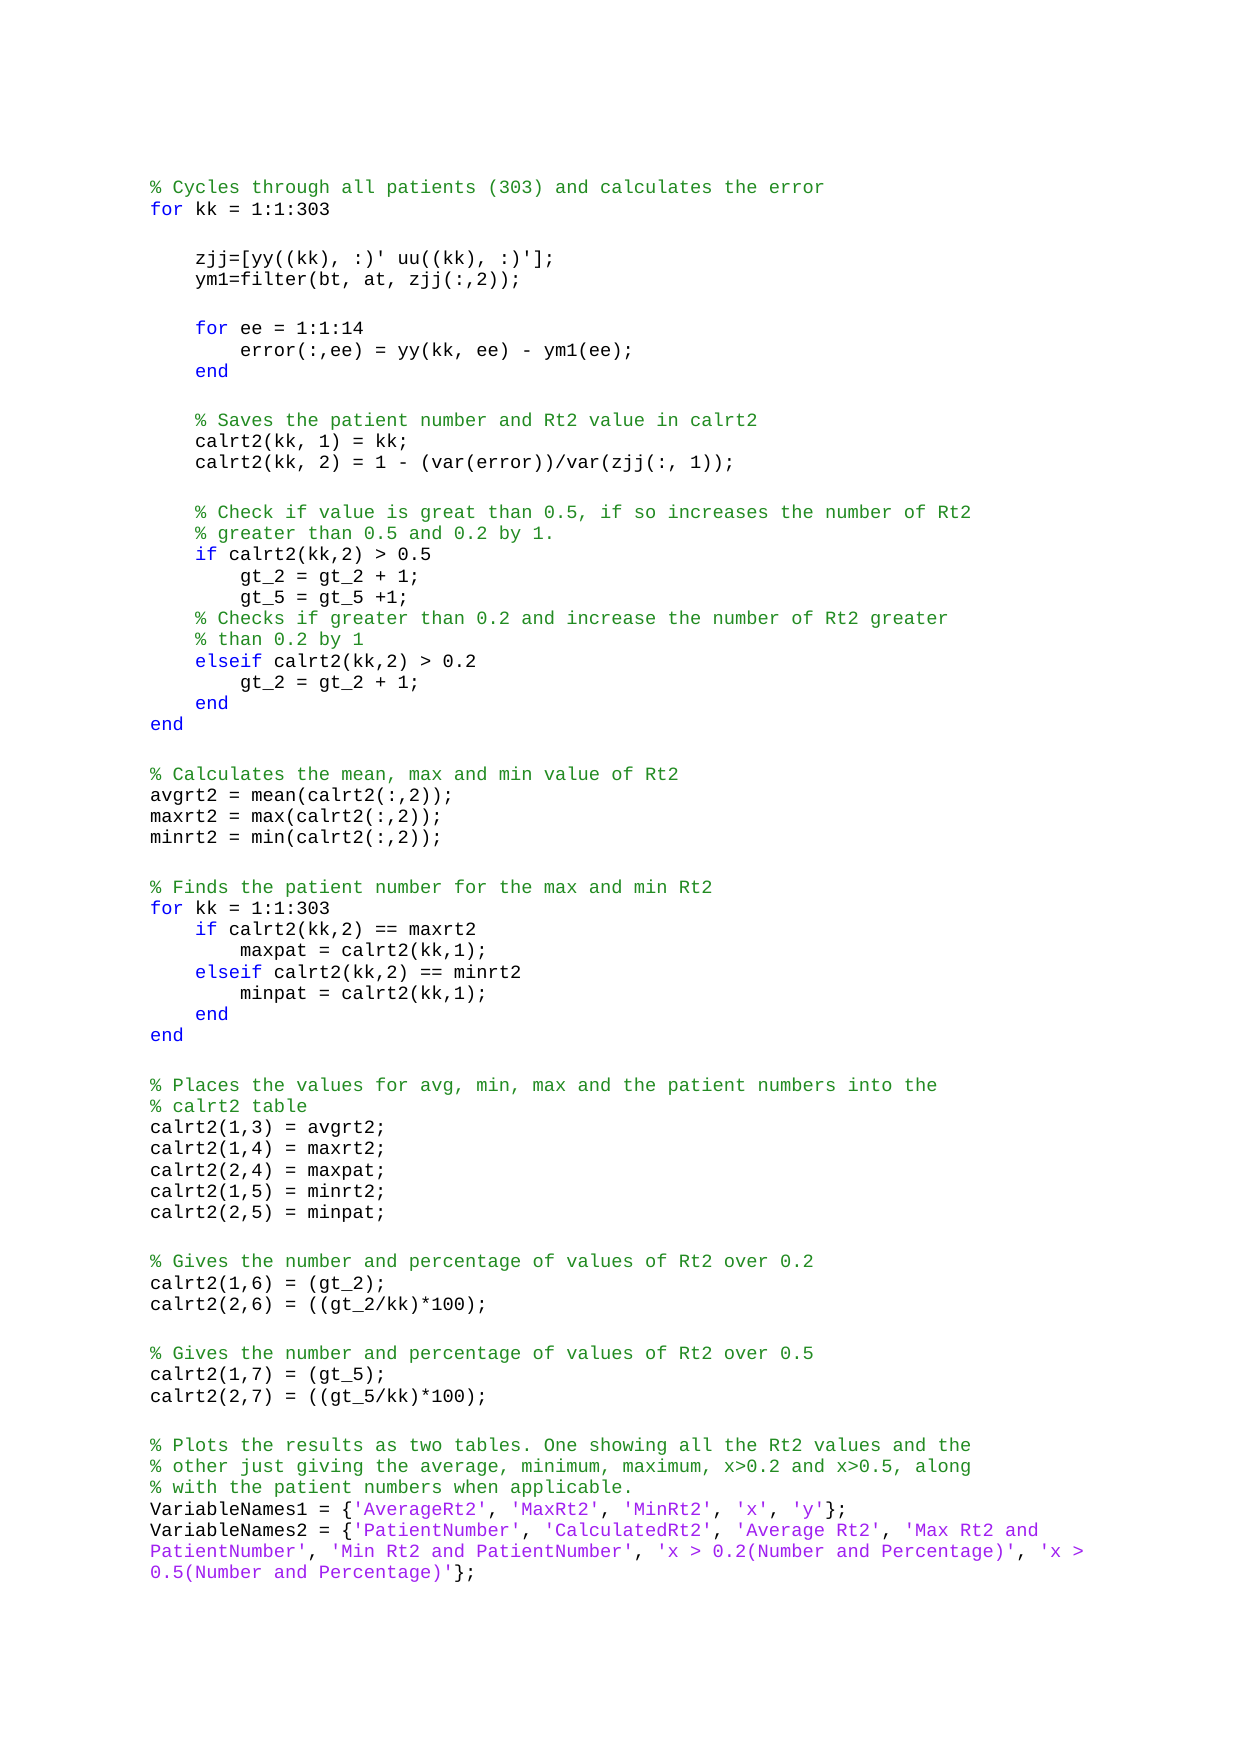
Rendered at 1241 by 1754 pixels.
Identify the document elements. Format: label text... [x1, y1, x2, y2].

text ym1=filter(bt, at, zjj(:,2)); [150, 270, 1090, 291]
text % Plots the results as two tables. One showing all the Rt2 values and the [150, 1436, 1090, 1457]
text calrt2(1,6) = (gt_2); [150, 1273, 1090, 1295]
text VariableNames2 = {'PatientNumber', 'CalculatedRt2', 'Average Rt2', 'Max Rt2 and PatientNumber', 'Min Rt2 and PatientNumber', 'x > 0.2(Number and Percentage)', 'x > 0.5(Number and Percentage)'}; [150, 1521, 1090, 1584]
text for kk = 1:1:303 [150, 199, 1090, 221]
text % Checks if greater than 0.2 and increase the number of Rt2 greater [150, 609, 1090, 630]
text error(:,ee) = yy(kk, ee) - ym1(ee); [150, 340, 1090, 362]
text % greater than 0.5 and 0.2 by 1. [150, 524, 1090, 545]
text calrt2(1,5) = minrt2; [150, 1182, 1090, 1203]
text minrt2 = min(calrt2(:,2)); [150, 828, 1090, 849]
text % Calculates the mean, max and min value of Rt2 [150, 764, 1090, 786]
text % Gives the number and percentage of values of Rt2 over 0.5 [150, 1344, 1090, 1365]
text % Gives the number and percentage of values of Rt2 over 0.2 [150, 1252, 1090, 1273]
text end [150, 694, 1090, 715]
text % with the patient numbers when applicable. [150, 1478, 1090, 1499]
text gt_2 = gt_2 + 1; [150, 673, 1090, 694]
text calrt2(1,4) = maxrt2; [150, 1139, 1090, 1160]
text calrt2(2,7) = ((gt_5/kk)*100); [150, 1386, 1090, 1408]
text minpat = calrt2(kk,1); [150, 984, 1090, 1005]
text % Check if value is great than 0.5, if so increases the number of Rt2 [150, 503, 1090, 524]
text elseif calrt2(kk,2) == minrt2 [150, 962, 1090, 984]
text % Finds the patient number for the max and min Rt2 [150, 877, 1090, 899]
text % other just giving the average, minimum, maximum, x>0.2 and x>0.5, along [150, 1457, 1090, 1478]
text for ee = 1:1:14 [150, 319, 1090, 340]
text calrt2(1,3) = avgrt2; [150, 1118, 1090, 1139]
text % calrt2 table [150, 1097, 1090, 1118]
text maxrt2 = max(calrt2(:,2)); [150, 807, 1090, 828]
text calrt2(2,4) = maxpat; [150, 1160, 1090, 1182]
text VariableNames1 = {'AverageRt2', 'MaxRt2', 'MinRt2', 'x', 'y'}; [150, 1499, 1090, 1521]
text elseif calrt2(kk,2) > 0.2 [150, 651, 1090, 673]
text calrt2(2,5) = minpat; [150, 1203, 1090, 1224]
text calrt2(kk, 1) = kk; [150, 432, 1090, 453]
text zjj=[yy((kk), :)' uu((kk), :)']; [150, 248, 1090, 270]
text avgrt2 = mean(calrt2(:,2)); [150, 786, 1090, 807]
text gt_5 = gt_5 +1; [150, 588, 1090, 609]
text % Places the values for avg, min, max and the patient numbers into the [150, 1075, 1090, 1097]
text end [150, 1026, 1090, 1047]
text if calrt2(kk,2) > 0.5 [150, 545, 1090, 566]
text % Saves the patient number and Rt2 value in calrt2 [150, 411, 1090, 432]
text gt_2 = gt_2 + 1; [150, 566, 1090, 588]
text calrt2(2,6) = ((gt_2/kk)*100); [150, 1295, 1090, 1316]
text % than 0.2 by 1 [150, 630, 1090, 651]
text calrt2(1,7) = (gt_5); [150, 1365, 1090, 1386]
text if calrt2(kk,2) == maxrt2 [150, 920, 1090, 941]
text end [150, 1005, 1090, 1026]
text end [150, 362, 1090, 383]
text calrt2(kk, 2) = 1 - (var(error))/var(zjj(:, 1)); [150, 453, 1090, 474]
text maxpat = calrt2(kk,1); [150, 941, 1090, 962]
text % Cycles through all patients (303) and calculates the error [150, 178, 1090, 199]
text for kk = 1:1:303 [150, 899, 1090, 920]
text end [150, 715, 1090, 736]
